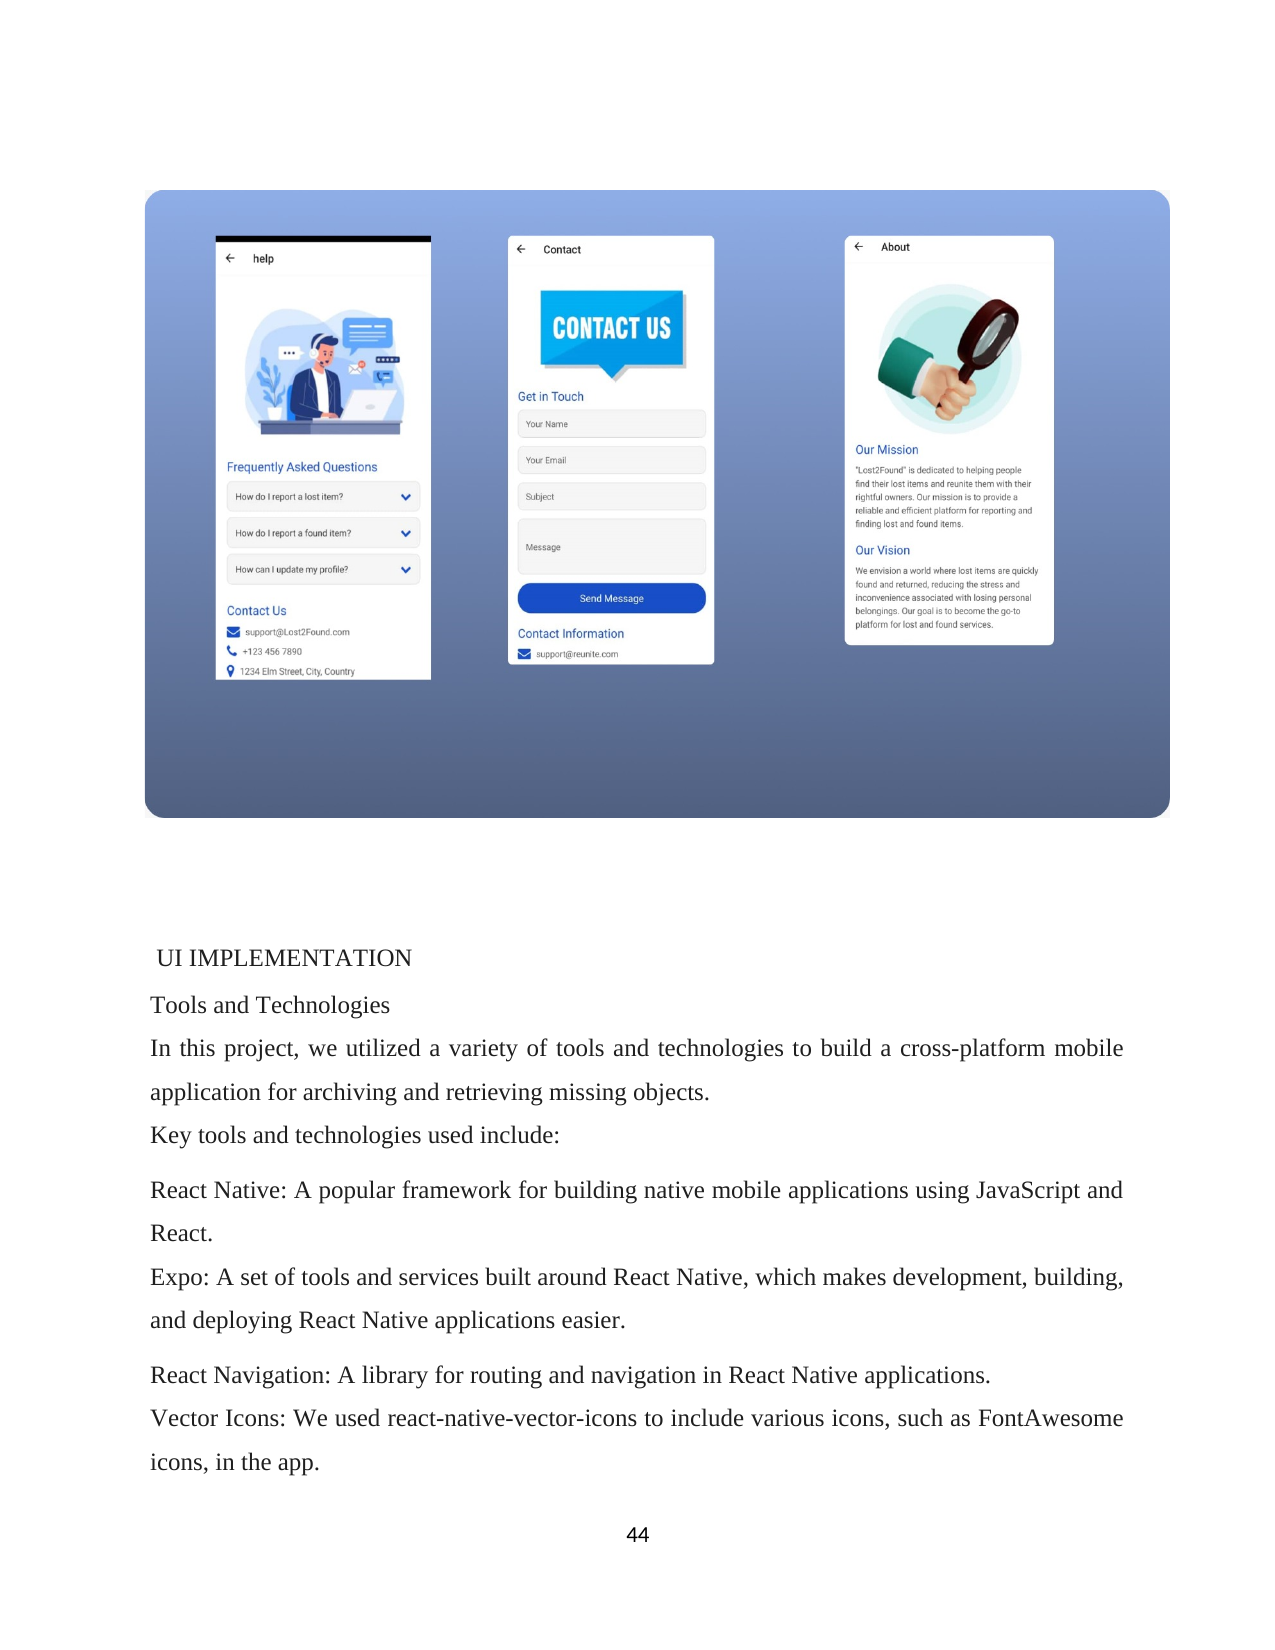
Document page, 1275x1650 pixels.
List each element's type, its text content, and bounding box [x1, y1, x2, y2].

text Key tools and technologies used include: [150, 1120, 1125, 1148]
subtitle UI IMPLEMENTATION [150, 943, 1125, 972]
text Expo: A set of tools and services built around React Native, which makes development, building, and deploying React Native applications easier. [150, 1262, 1125, 1333]
subtitle Tools and Technologies [150, 990, 1125, 1019]
picture [144, 190, 1170, 818]
text Vector Icons: We used react-native-vector-icons to include various icons, such as FontAwesome icons, in the app. [150, 1403, 1125, 1475]
text React Navigation: A library for routing and navigation in React Native applications. [150, 1360, 1125, 1389]
text In this project, we utilized a variety of tools and technologies to build a cross-platform mobile application for archiving and retrieving missing objects. [150, 1033, 1125, 1105]
text React Native: A popular framework for building native mobile applications using JavaScript and React. [150, 1175, 1125, 1247]
